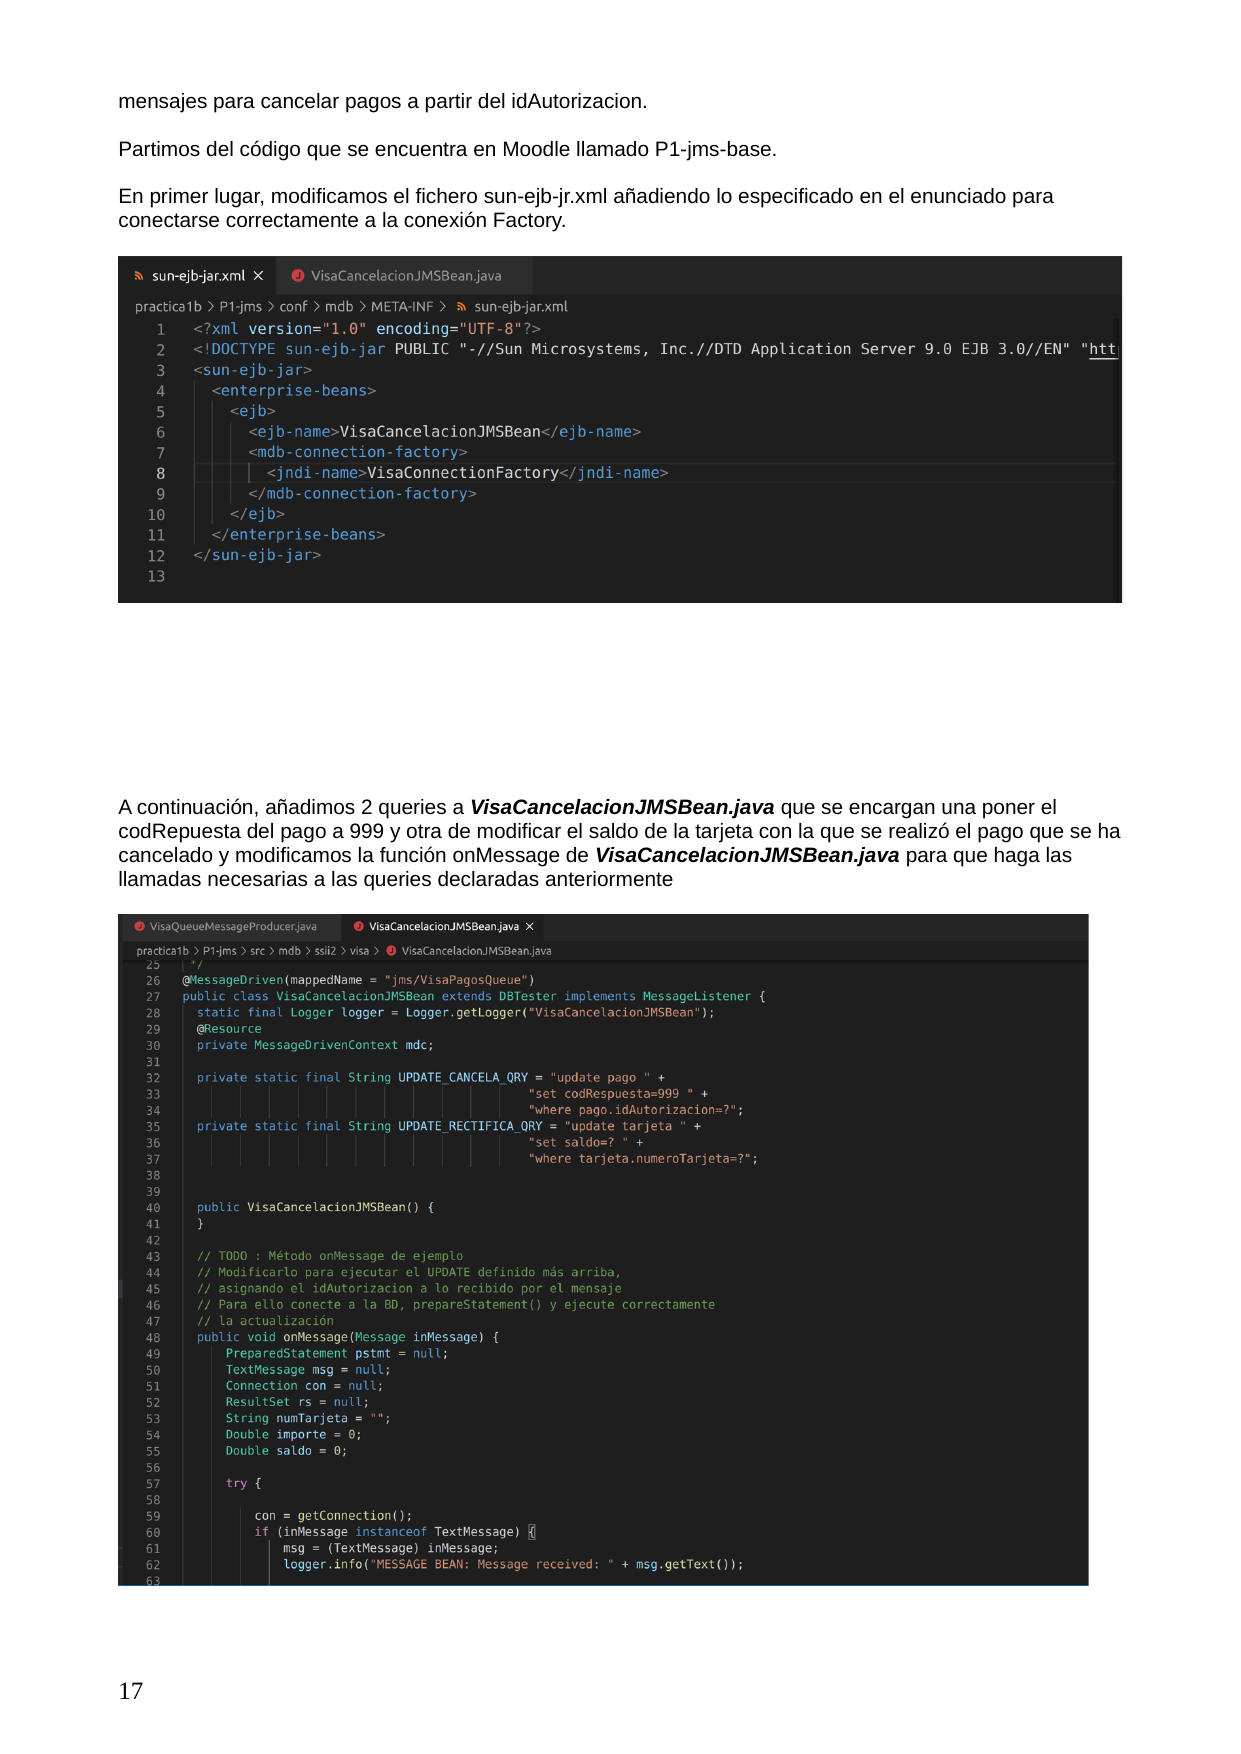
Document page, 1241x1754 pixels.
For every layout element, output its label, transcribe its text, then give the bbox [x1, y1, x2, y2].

text En primer lugar, modificamos el fichero sun-ejb-jr.xml añadiendo lo especificado en el enunciado para conectarse correctamente a la conexión Factory. [118, 184, 1122, 232]
text Partimos del código que se encuentra en Moodle llamado P1-jms-base. [118, 136, 1122, 160]
picture [118, 256, 1123, 603]
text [118, 88, 1122, 112]
text A continuación, añadimos 2 queries a VisaCancelacionJMSBean.java que se encargan una poner el codRepuesta del pago a 999 y otra de modificar el saldo de la tarjeta con la que se realizó el pago que se ha cancelado y modificamos la función onMessage de VisaCancelacionJMSBean.java para que haga las llamadas necesarias a las queries declaradas anteriormente [118, 795, 1122, 891]
picture [118, 914, 1089, 1586]
